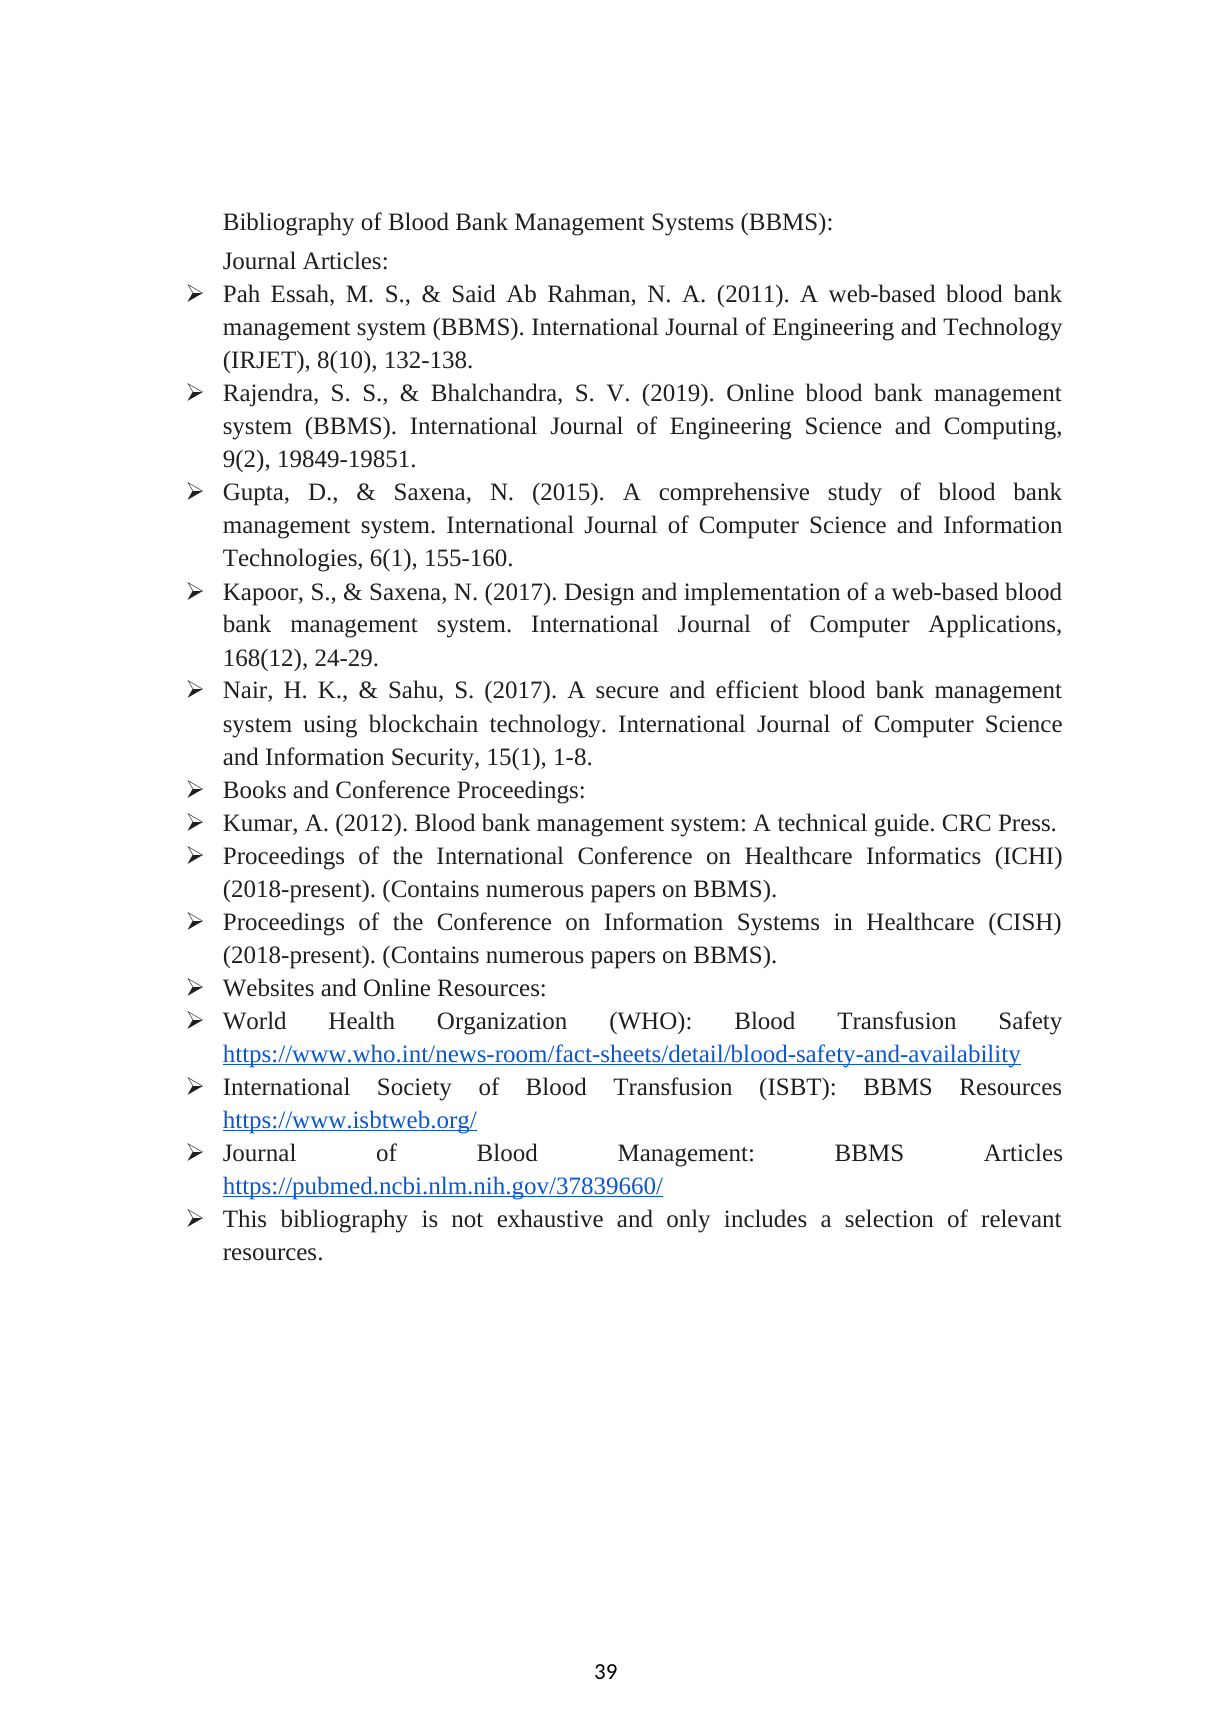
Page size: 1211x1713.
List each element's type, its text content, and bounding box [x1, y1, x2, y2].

list Kumar, A. (2012). Blood bank management system: A technical guide. CRC Press. [185, 808, 1063, 836]
list Bibliography of Blood Bank Management Systems (BBMS): [223, 207, 1063, 236]
list Gupta, D., & Saxena, N. (2015). A comprehensive study of blood bank management system. International Journal of Computer Science and Information Technologies, 6(1), 155-160. [185, 477, 1063, 572]
list Proceedings of the Conference on Information Systems in Healthcare (CISH) (2018-present). (Contains numerous papers on BBMS). [185, 907, 1063, 968]
text Journal Articles: [185, 246, 1063, 275]
list World Health Organization (WHO): Blood Transfusion Safety https://www.who.int/news-room/fact-sheets/detail/blood-safety-and-availability [185, 1006, 1063, 1068]
list Proceedings of the International Conference on Healthcare Informatics (ICHI) (2018-present). (Contains numerous papers on BBMS). [185, 841, 1063, 902]
list Pah Essah, M. S., & Said Ab Rahman, N. A. (2011). A web-based blood bank management system (BBMS). International Journal of Engineering and Technology (IRJET), 8(10), 132-138. [185, 279, 1063, 374]
list International Society of Blood Transfusion (ISBT): BBMS Resources https://www.isbtweb.org/ [185, 1072, 1063, 1134]
list Books and Conference Proceedings: [185, 775, 1063, 803]
list This bibliography is not exhaustive and only includes a selection of relevant resources. [185, 1204, 1063, 1266]
list Nair, H. K., & Sahu, S. (2017). A secure and efficient blood bank management system using blockchain technology. International Journal of Computer Science and Information Security, 15(1), 1-8. [185, 676, 1063, 770]
list Journal of Blood Management: BBMS Articles https://pubmed.ncbi.nlm.nih.gov/37839660/ [185, 1138, 1063, 1200]
list Rajendra, S. S., & Bhalchandra, S. V. (2019). Online blood bank management system (BBMS). International Journal of Engineering Science and Computing, 9(2), 19849-19851. [185, 378, 1063, 473]
list Kapoor, S., & Saxena, N. (2017). Design and implementation of a web-based blood bank management system. International Journal of Computer Applications, 168(12), 24-29. [185, 577, 1063, 671]
list Websites and Online Resources: [185, 973, 1063, 1002]
